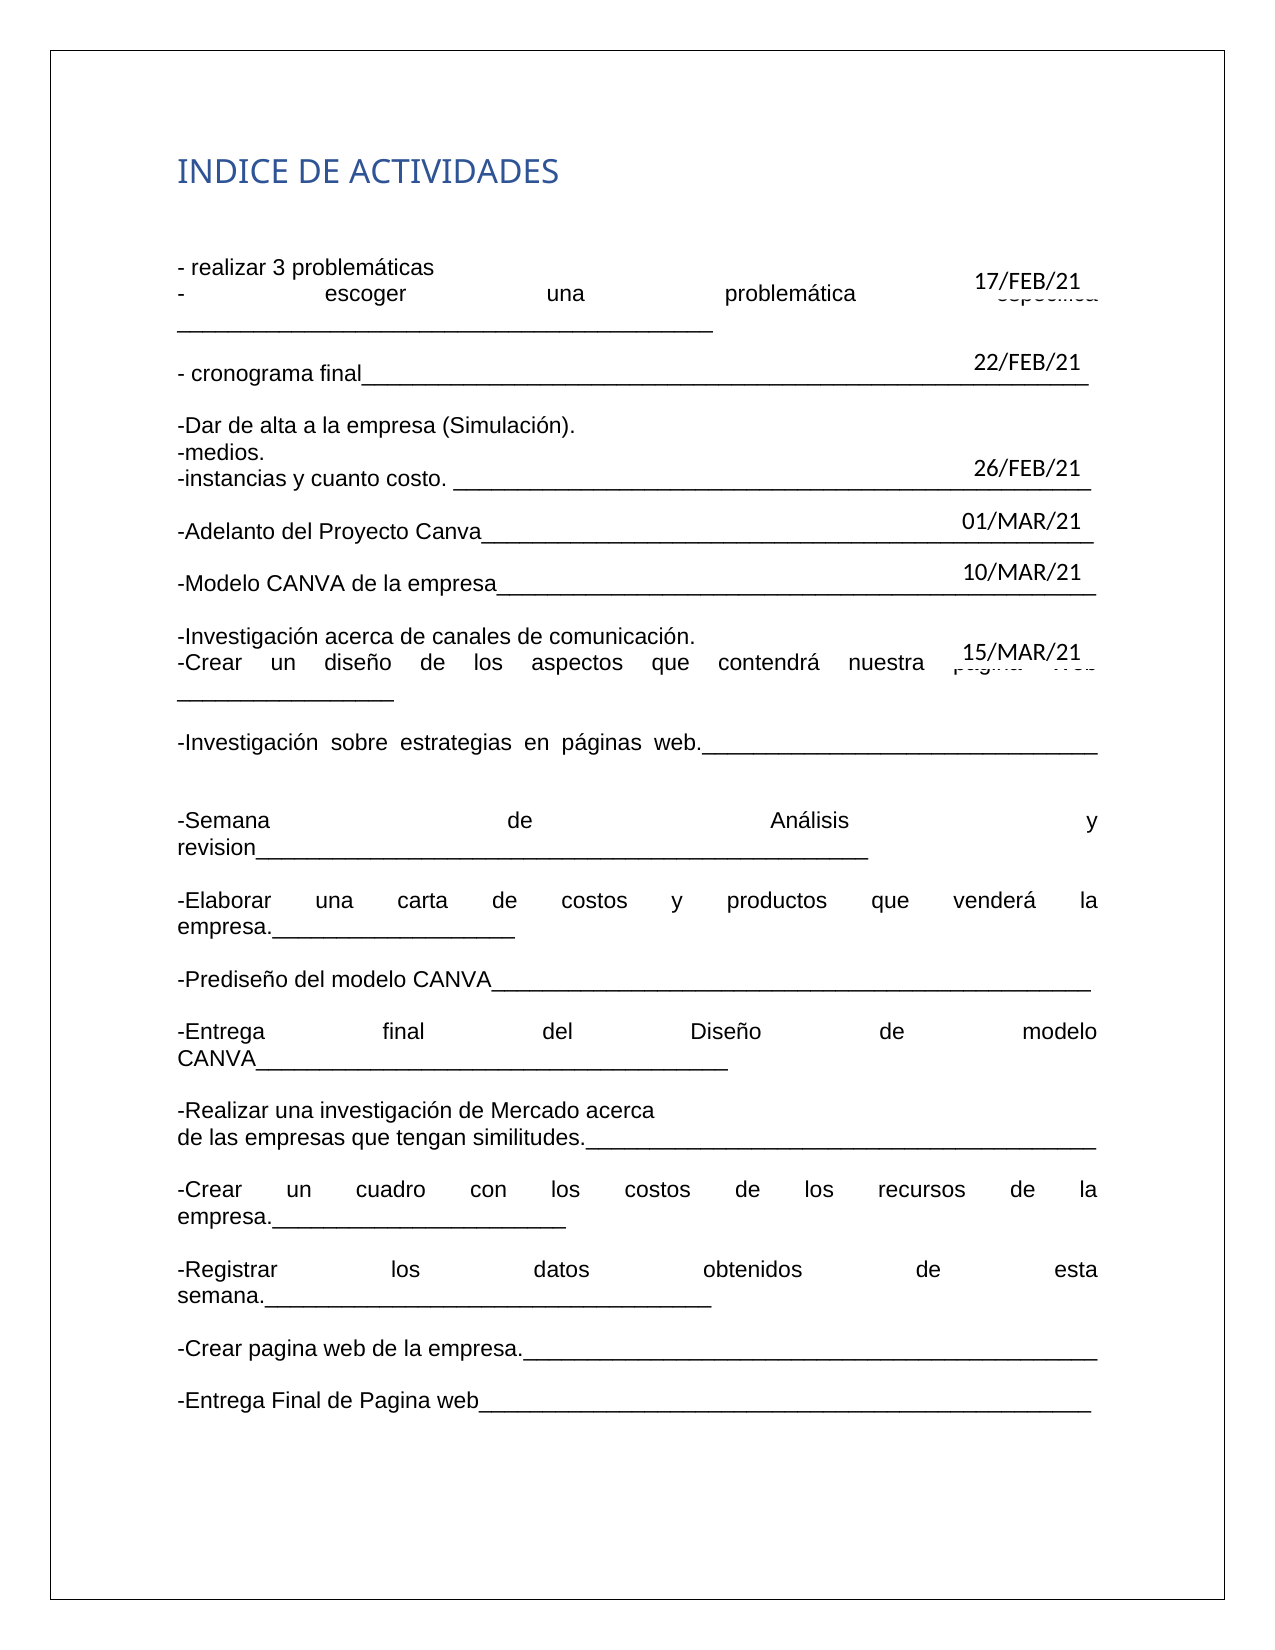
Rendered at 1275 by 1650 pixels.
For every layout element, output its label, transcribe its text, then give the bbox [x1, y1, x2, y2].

text -Adelanto del Proyecto Canva________________________________________________ [177, 518, 1098, 544]
text -Entrega Final de Pagina web________________________________________________ [177, 1387, 1098, 1414]
text -Prediseño del modelo CANVA_______________________________________________ [177, 966, 1098, 992]
text -instancias y cuanto costo. __________________________________________________ [177, 465, 1098, 491]
subtitle INDICE DE ACTIVIDADES [177, 148, 1098, 193]
text - escoger una problemática especifica __________________________________________ [177, 280, 1098, 333]
text de las empresas que tengan similitudes.________________________________________ [177, 1124, 1098, 1150]
text -Crear pagina web de la empresa._____________________________________________ [177, 1334, 1098, 1361]
text - realizar 3 problemáticas [177, 254, 1098, 280]
text - cronograma final_________________________________________________________ [177, 359, 1098, 386]
text -Registrar los datos obtenidos de esta semana.___________________________________ [177, 1256, 1098, 1308]
text -Investigación sobre estrategias en páginas web._______________________________ [177, 728, 1098, 781]
text -Modelo CANVA de la empresa_______________________________________________ [177, 570, 1098, 597]
text -Realizar una investigación de Mercado acerca [177, 1097, 1098, 1124]
text -medios. [177, 438, 1098, 465]
text -Elaborar una carta de costos y productos que venderá la empresa.___________________ [177, 887, 1098, 939]
text -Crear un cuadro con los costos de los recursos de la empresa._______________________ [177, 1176, 1098, 1229]
text -Crear un diseño de los aspectos que contendrá nuestra página Web _________________ [177, 649, 1098, 702]
text -Semana de Análisis y revision________________________________________________ [177, 807, 1098, 860]
text -Investigación acerca de canales de comunicación. [177, 623, 1098, 649]
text -Entrega final del Diseño de modelo CANVA_____________________________________ [177, 1018, 1098, 1071]
text -Dar de alta a la empresa (Simulación). [177, 412, 1098, 438]
